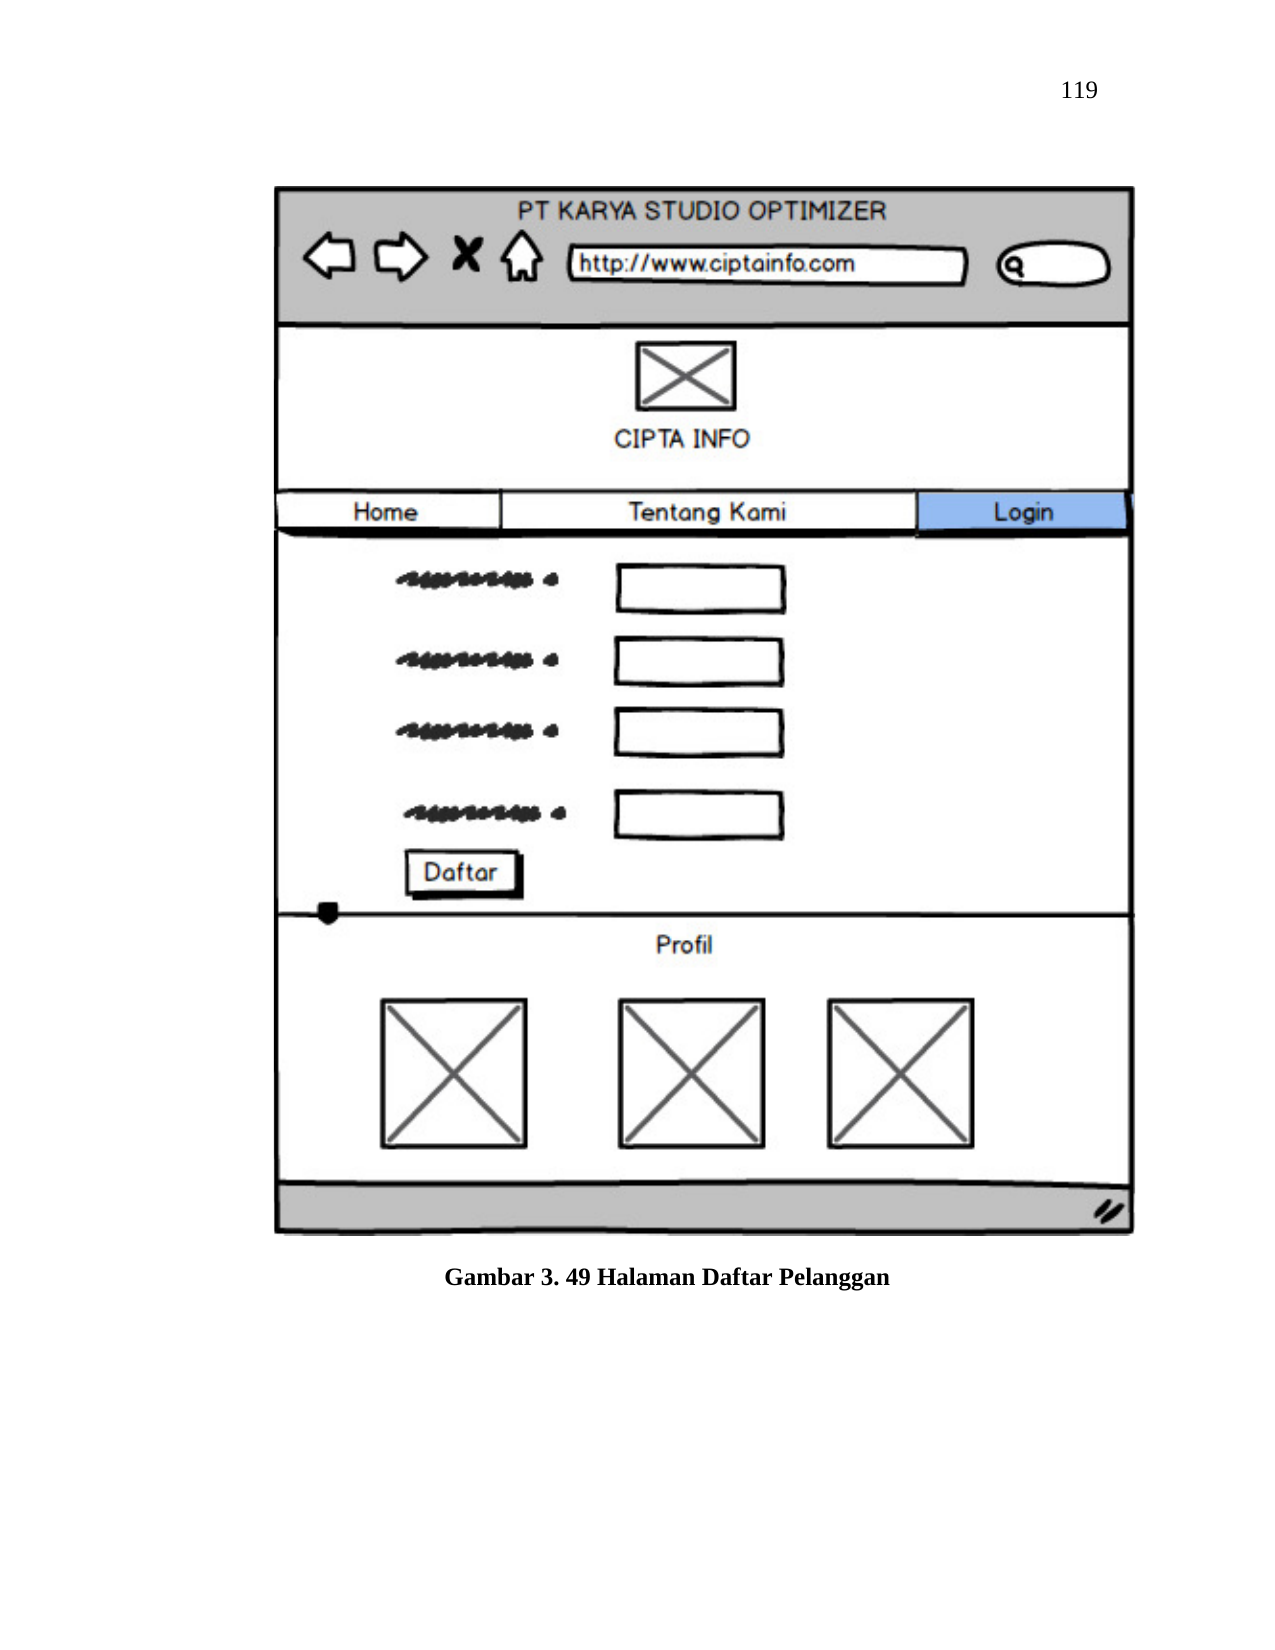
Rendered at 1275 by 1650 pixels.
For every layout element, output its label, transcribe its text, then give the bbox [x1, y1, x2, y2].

picture [273, 186, 1136, 1236]
